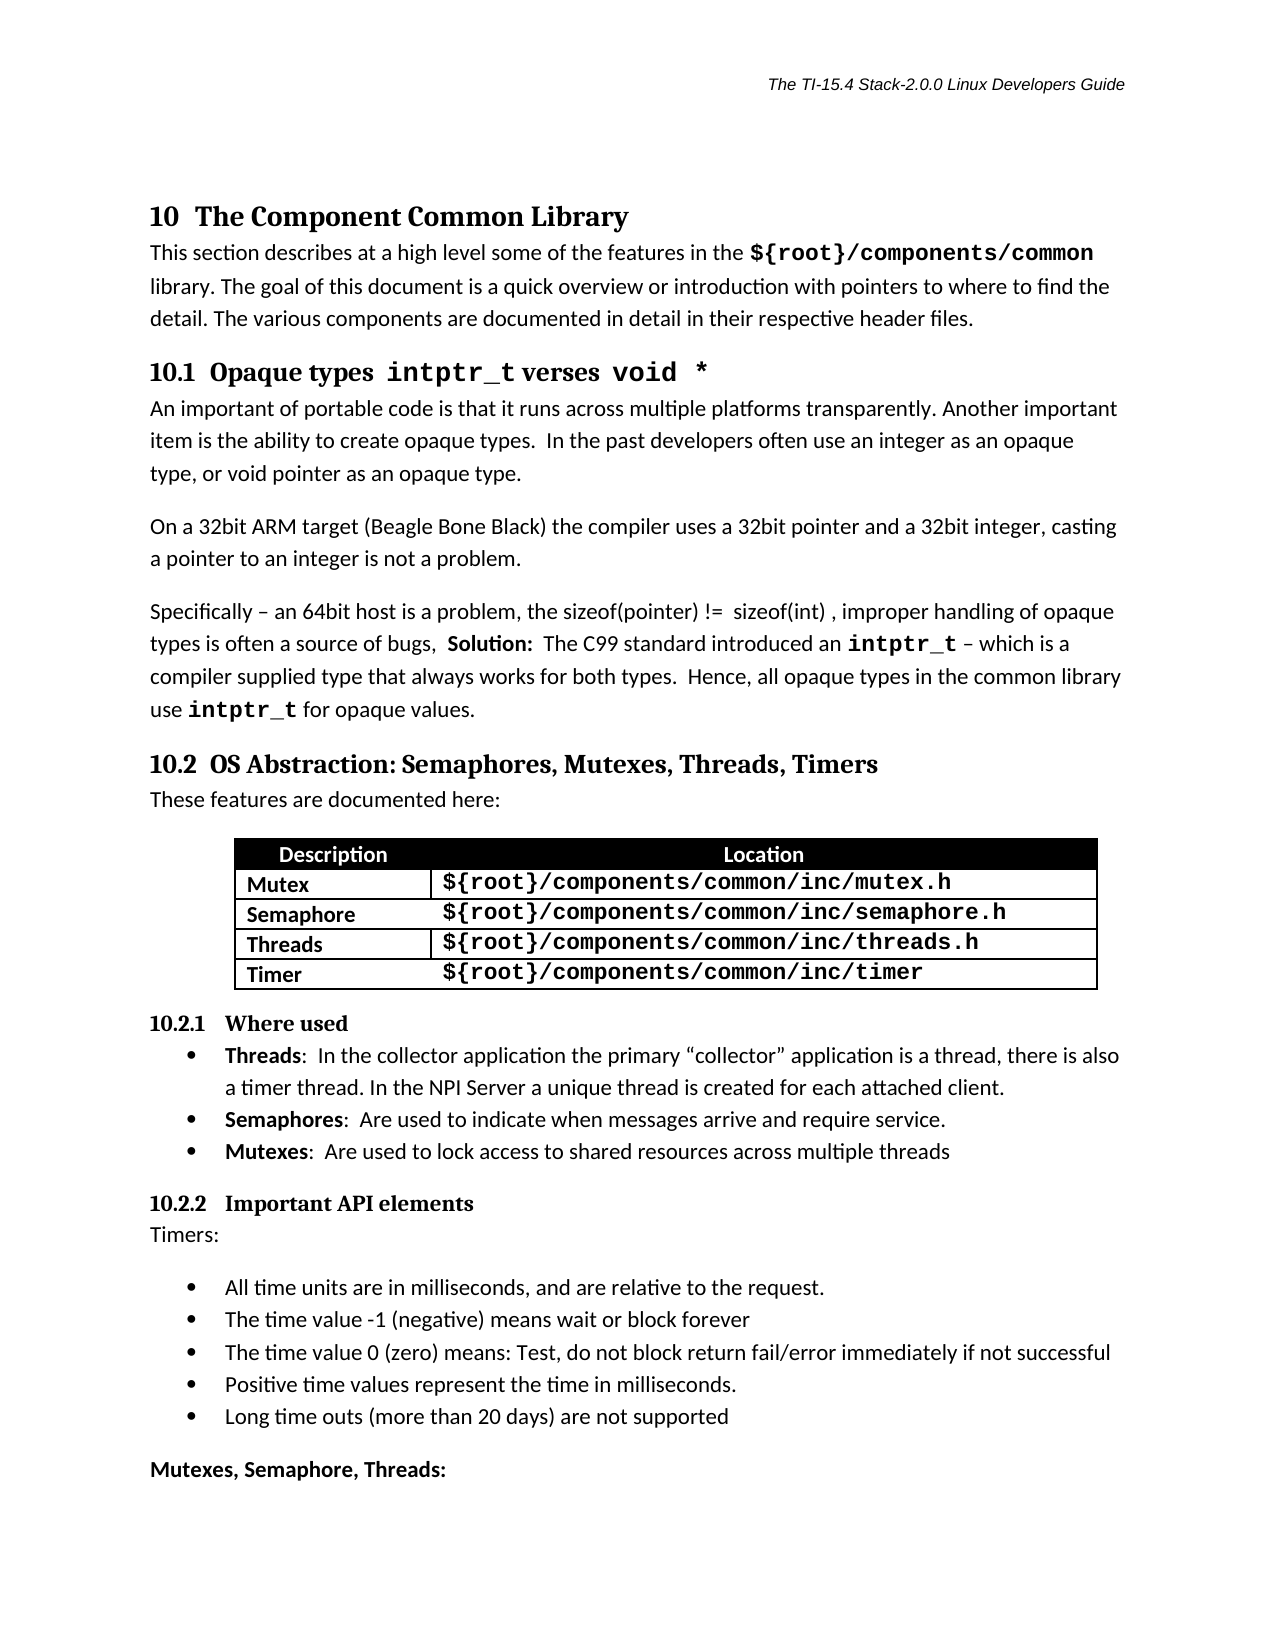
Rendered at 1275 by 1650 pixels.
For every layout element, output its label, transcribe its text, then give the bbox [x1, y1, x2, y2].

list Threads: In the collector application the primary “collector” application is a thread, there is also a timer thread. In the NPI Server a unique thread is created for each attached client. [187, 1041, 1125, 1101]
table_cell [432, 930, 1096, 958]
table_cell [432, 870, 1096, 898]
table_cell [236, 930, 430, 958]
subtitle The Component Common Library [150, 200, 1125, 233]
text These features are documented here: [150, 785, 1125, 813]
list Semaphores: Are used to indicate when messages arrive and require service. [187, 1105, 1125, 1133]
subtitle Important API elements [150, 1191, 1125, 1217]
subtitle OS Abstraction: Semaphores, Mutexes, Threads, Timers [150, 749, 1125, 780]
list Positive time values represent the time in milliseconds. [187, 1370, 1125, 1398]
subtitle Where used [150, 1011, 1125, 1038]
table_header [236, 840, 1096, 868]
text Mutexes, Semaphore, Threads: [150, 1455, 1125, 1483]
list All time units are in milliseconds, and are relative to the request. [187, 1273, 1125, 1301]
list The time value 0 (zero) means: Test, do not block return fail/error immediately if not successful [187, 1338, 1125, 1366]
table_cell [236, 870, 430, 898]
list Long time outs (more than 20 days) are not supported [187, 1402, 1125, 1430]
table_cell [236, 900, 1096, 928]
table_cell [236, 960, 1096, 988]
text This section describes at a high level some of the features in the ${root}/components/common library. The goal of this document is a quick overview or introduction with pointers to where to find the detail. The various components are documented in detail in their respective header files. [150, 238, 1125, 332]
text An important of portable code is that it runs across multiple platforms transparently. Another important item is the ability to create opaque types. In the past developers often use an integer as an opaque type, or void pointer as an opaque type. [150, 394, 1125, 487]
subtitle Opaque types intptr_t verses void * [150, 357, 1125, 389]
list Mutexes: Are used to lock access to shared resources across multiple threads [187, 1137, 1125, 1166]
text Specifically – an 64bit host is a problem, the sizeof(pointer) != sizeof(int) , improper handling of opaque types is often a source of bugs, Solution: The C99 standard introduced an intptr_t – which is a compiler supplied type that always works for both types. Hence, all opaque types in the common library use intptr_t for opaque values. [150, 597, 1125, 724]
list The time value -1 (negative) means wait or block forever [187, 1305, 1125, 1333]
text On a 32bit ARM target (Beagle Bone Black) the compiler uses a 32bit pointer and a 32bit integer, casting a pointer to an integer is not a problem. [150, 512, 1125, 572]
text Timers: [150, 1220, 1125, 1248]
